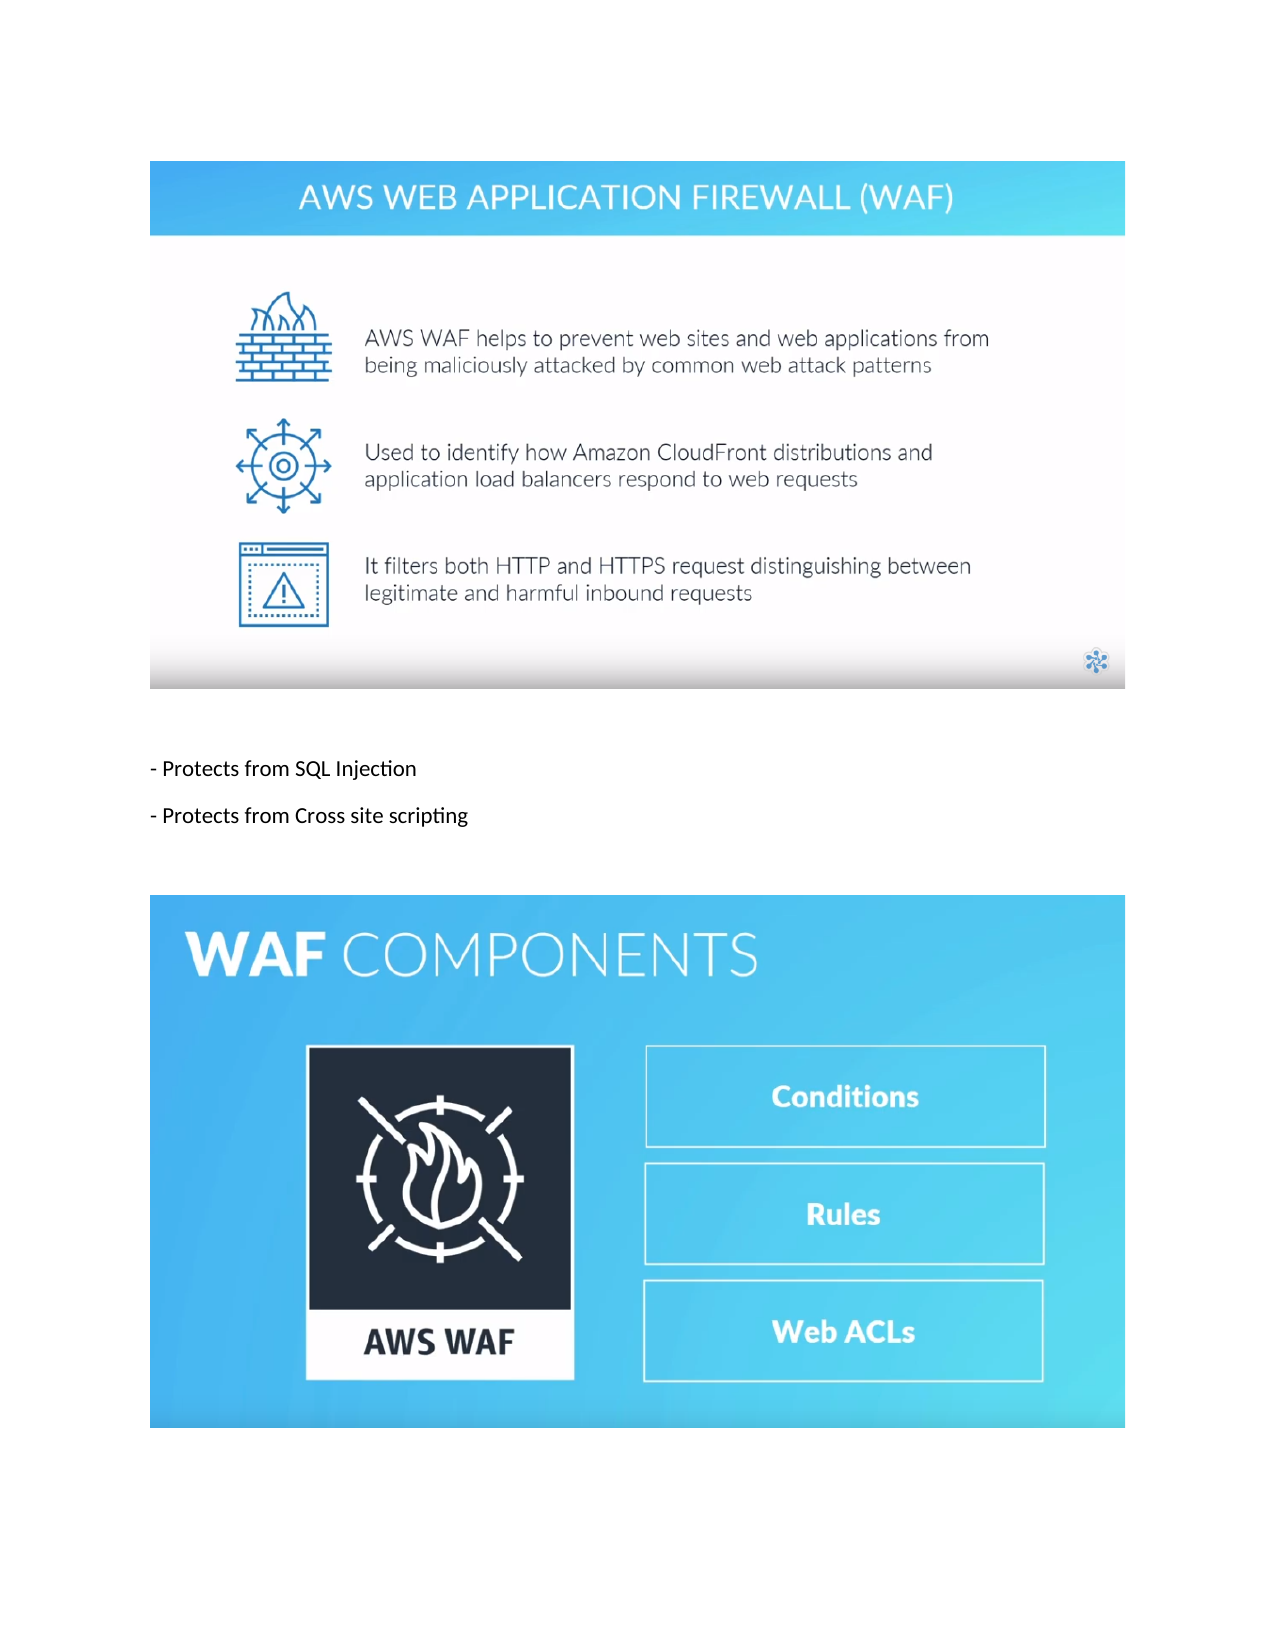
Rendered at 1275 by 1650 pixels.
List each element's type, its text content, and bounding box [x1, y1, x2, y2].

picture [150, 150, 1125, 689]
text - Protects from SQL Injection [150, 754, 1125, 782]
picture [150, 895, 1125, 1428]
text - Protects from Cross site scripting [150, 801, 1125, 829]
